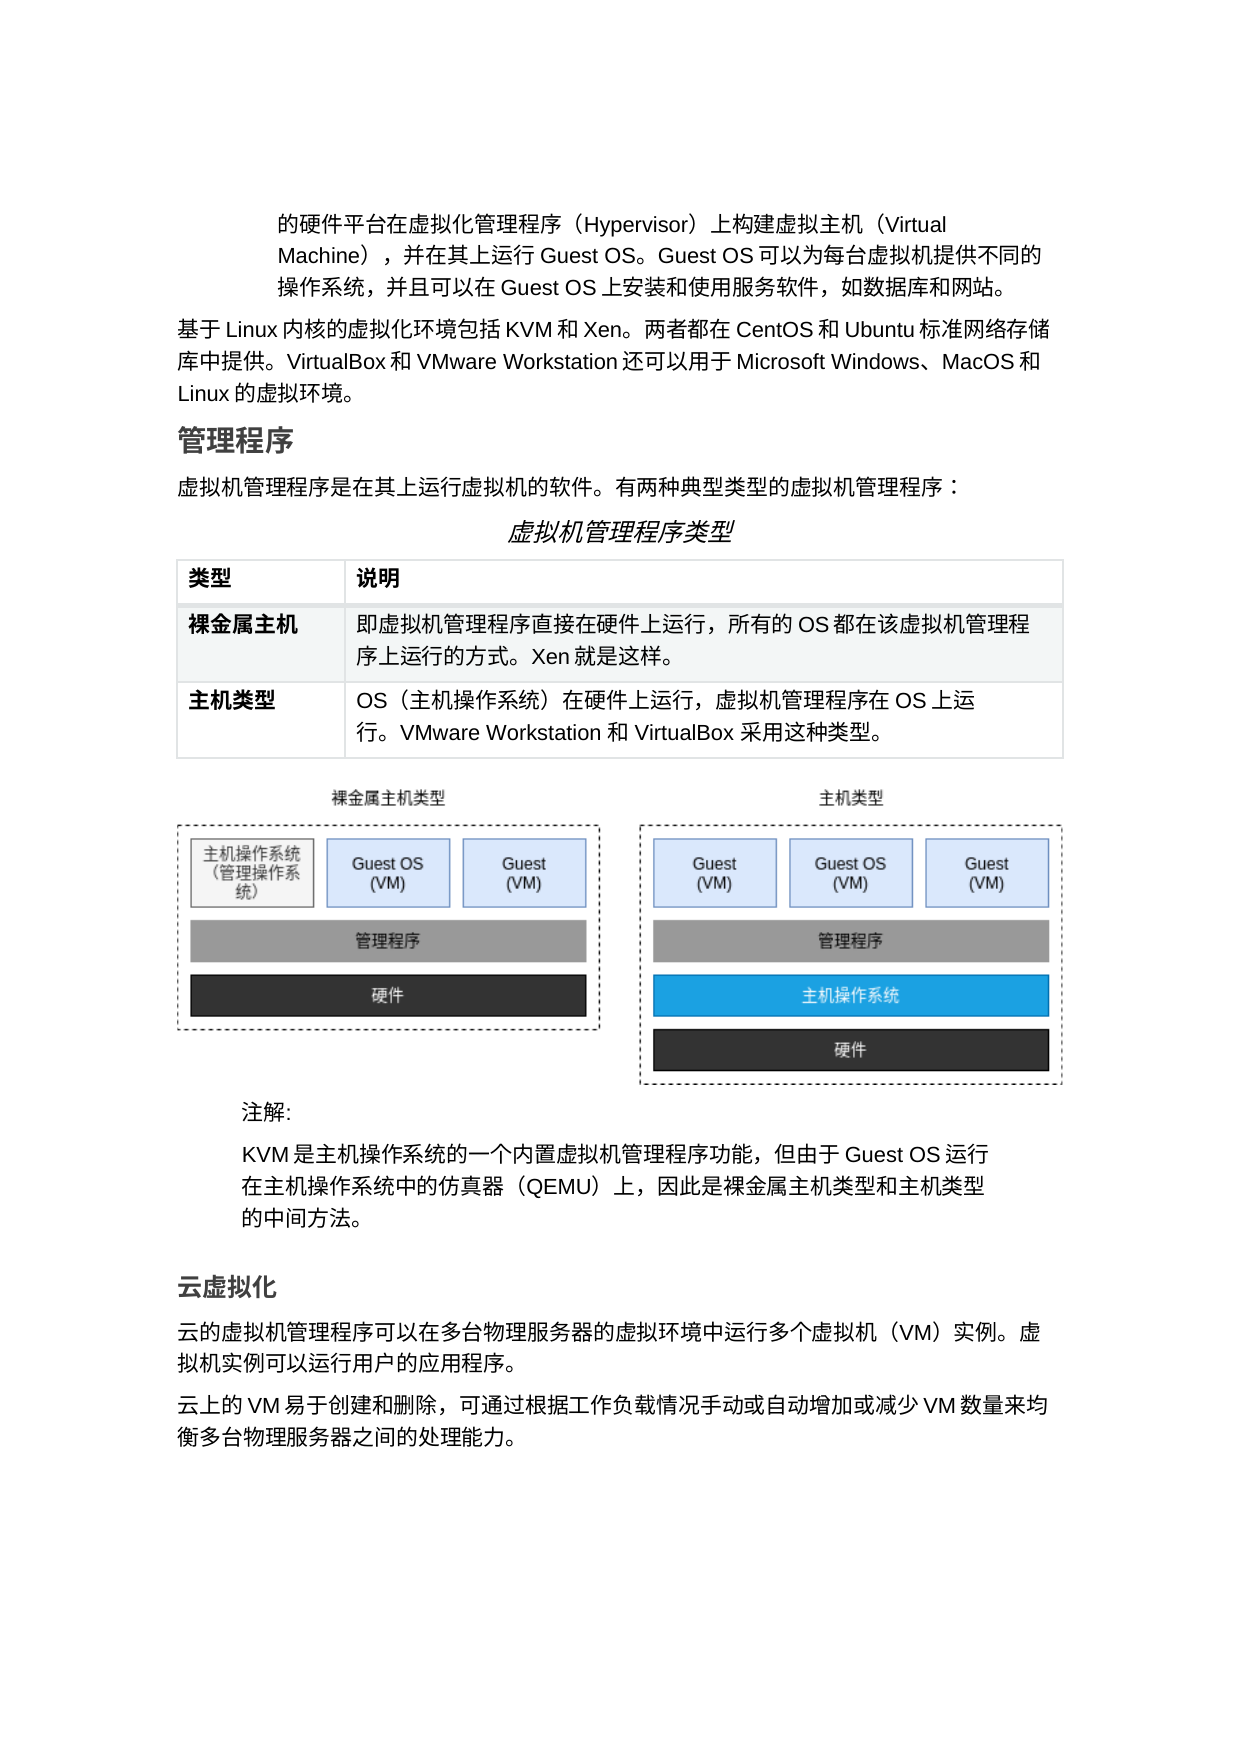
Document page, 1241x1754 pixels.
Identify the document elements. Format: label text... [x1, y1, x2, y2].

text 云的虚拟机管理程序可以在多台物理服务器的虚拟环境中运行多个虚拟机（VM）实例。虚拟机实例可以运行用户的应用程序。 [177, 1314, 1063, 1378]
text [277, 207, 1063, 302]
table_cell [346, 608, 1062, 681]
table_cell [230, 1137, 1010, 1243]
subtitle 管理程序 [177, 418, 1063, 460]
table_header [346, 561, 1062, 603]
subtitle 云虚拟化 [177, 1268, 1063, 1304]
picture [177, 784, 1063, 1085]
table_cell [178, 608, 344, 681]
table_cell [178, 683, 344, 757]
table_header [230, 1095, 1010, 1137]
text 虚拟机管理程序类型 [177, 512, 1063, 549]
text 虚拟机管理程序是在其上运行虚拟机的软件。有两种典型类型的虚拟机管理程序： [177, 470, 1063, 502]
text 基于Linux内核的虚拟化环境包括KVM和Xen。两者都在CentOS和Ubuntu标准网络存储库中提供。VirtualBox和VMware Workstation还可以用于Microsoft Windows、MacOS和Linux的虚拟环境。 [177, 312, 1063, 407]
text 云上的VM易于创建和删除，可通过根据工作负载情况手动或自动增加或减少VM数量来均衡多台物理服务器之间的处理能力。 [177, 1388, 1063, 1452]
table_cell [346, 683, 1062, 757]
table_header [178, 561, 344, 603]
